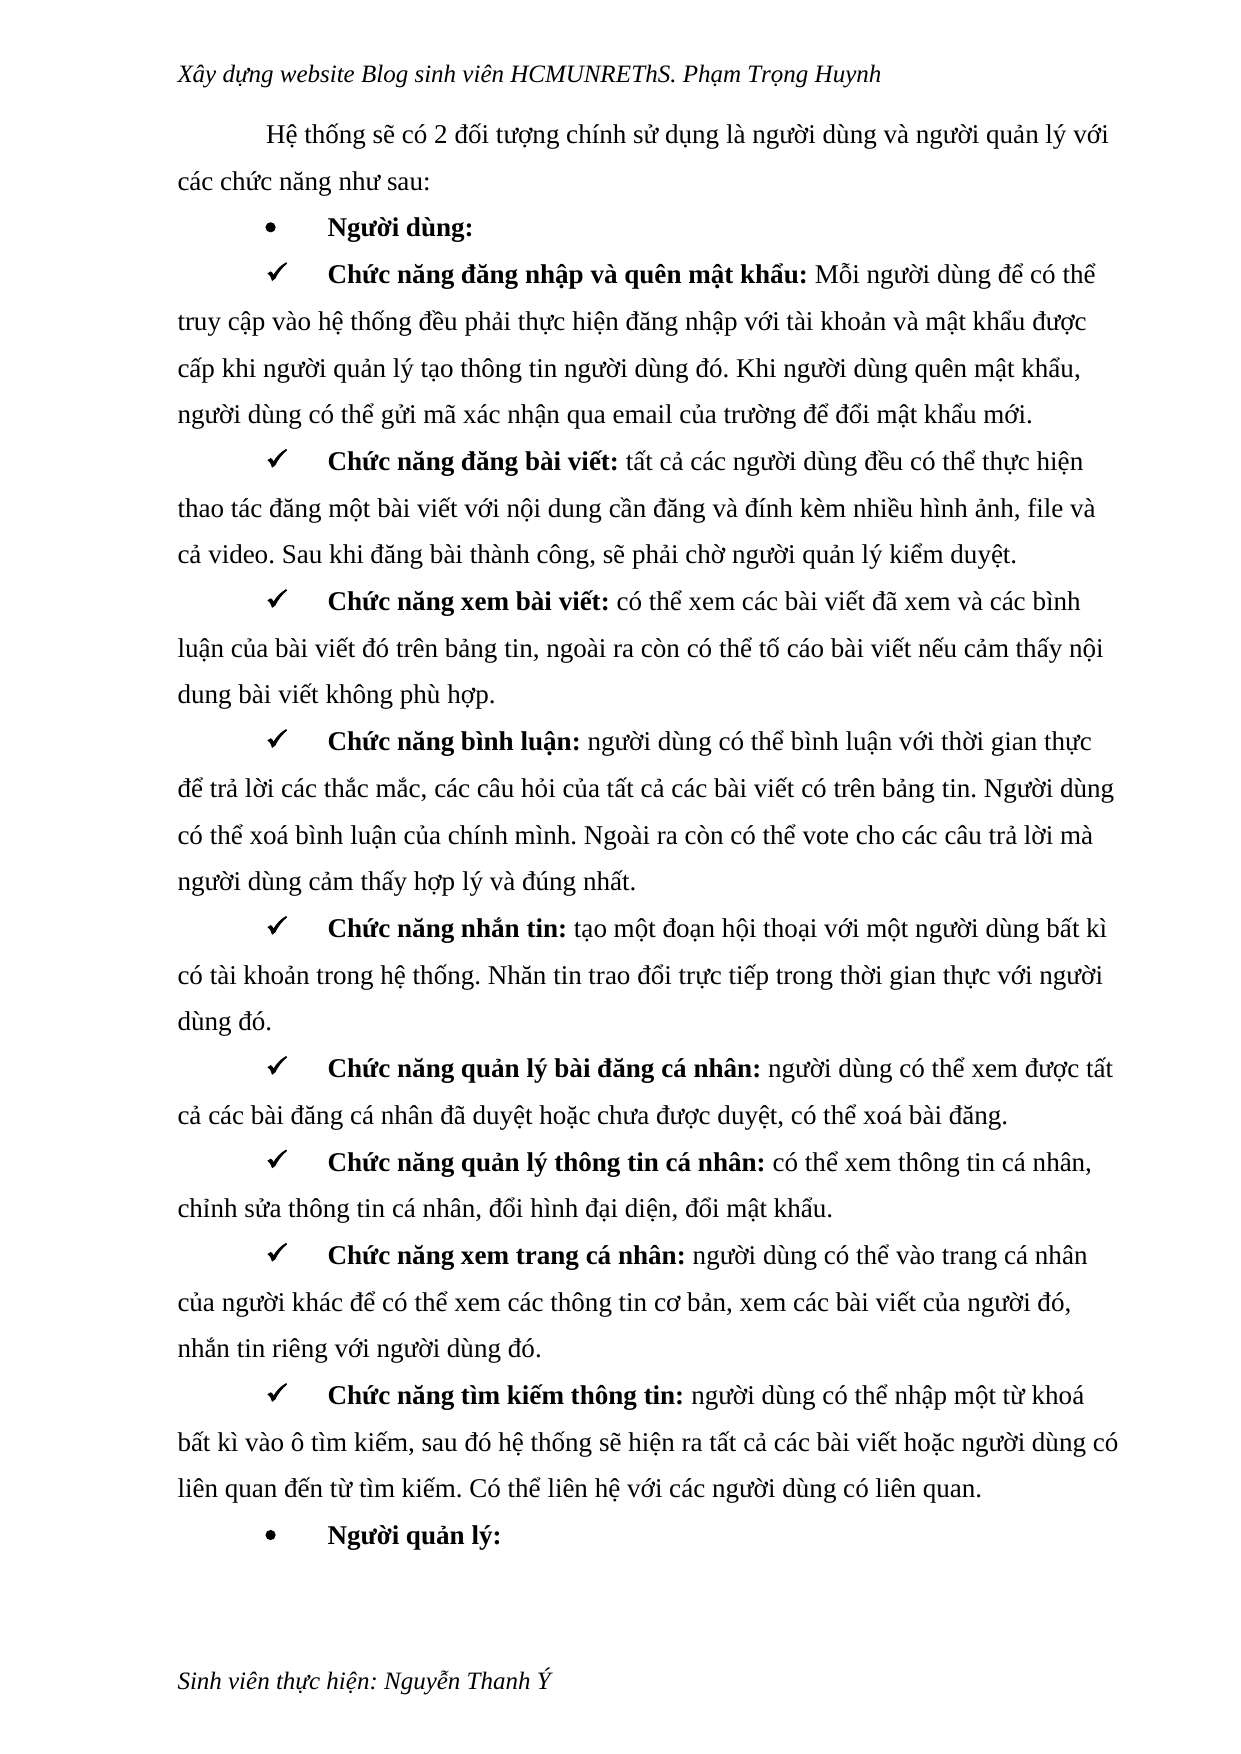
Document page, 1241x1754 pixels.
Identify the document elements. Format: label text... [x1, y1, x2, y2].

text Hệ thống sẽ có 2 đối tượng chính sử dụng là người dùng và người quản lý với các chức năng như sau: [177, 118, 1122, 196]
list Người quản lý: [177, 1519, 1122, 1551]
list Chức năng quản lý thông tin cá nhân: có thể xem thông tin cá nhân, chỉnh sửa thông tin cá nhân, đổi hình đại diện, đổi mật khẩu. [177, 1146, 1122, 1223]
list Chức năng xem trang cá nhân: người dùng có thể vào trang cá nhân của người khác để có thể xem các thông tin cơ bản, xem các bài viết của người đó, nhắn tin riêng với người dùng đó. [177, 1239, 1122, 1364]
list Chức năng đăng nhập và quên mật khẩu: Mỗi người dùng để có thể truy cập vào hệ thống đều phải thực hiện đăng nhập với tài khoản và mật khẩu được cấp khi người quản lý tạo thông tin người dùng đó. Khi người dùng quên mật khẩu, người dùng có thể gửi mã xác nhận qua email của trường để đổi mật khẩu mới. [177, 258, 1122, 429]
list Chức năng tìm kiếm thông tin: người dùng có thể nhập một từ khoá bất kì vào ô tìm kiếm, sau đó hệ thống sẽ hiện ra tất cả các bài viết hoặc người dùng có liên quan đến từ tìm kiếm. Có thể liên hệ với các người dùng có liên quan. [177, 1379, 1122, 1504]
list Chức năng nhắn tin: tạo một đoạn hội thoại với một người dùng bất kì có tài khoản trong hệ thống. Nhăn tin trao đổi trực tiếp trong thời gian thực với người dùng đó. [177, 912, 1122, 1037]
list Chức năng đăng bài viết: tất cả các người dùng đều có thể thực hiện thao tác đăng một bài viết với nội dung cần đăng và đính kèm nhiều hình ảnh, file và cả video. Sau khi đăng bài thành công, sẽ phải chờ người quản lý kiểm duyệt. [177, 445, 1122, 570]
list Người dùng: [177, 211, 1122, 243]
list Chức năng bình luận: người dùng có thể bình luận với thời gian thực để trả lời các thắc mắc, các câu hỏi của tất cả các bài viết có trên bảng tin. Người dùng có thể xoá bình luận của chính mình. Ngoài ra còn có thể vote cho các câu trả lời mà người dùng cảm thấy hợp lý và đúng nhất. [177, 725, 1122, 897]
list Chức năng quản lý bài đăng cá nhân: người dùng có thể xem được tất cả các bài đăng cá nhân đã duyệt hoặc chưa được duyệt, có thể xoá bài đăng. [177, 1052, 1122, 1130]
list Chức năng xem bài viết: có thể xem các bài viết đã xem và các bình luận của bài viết đó trên bảng tin, ngoài ra còn có thể tố cáo bài viết nếu cảm thấy nội dung bài viết không phù hợp. [177, 585, 1122, 710]
